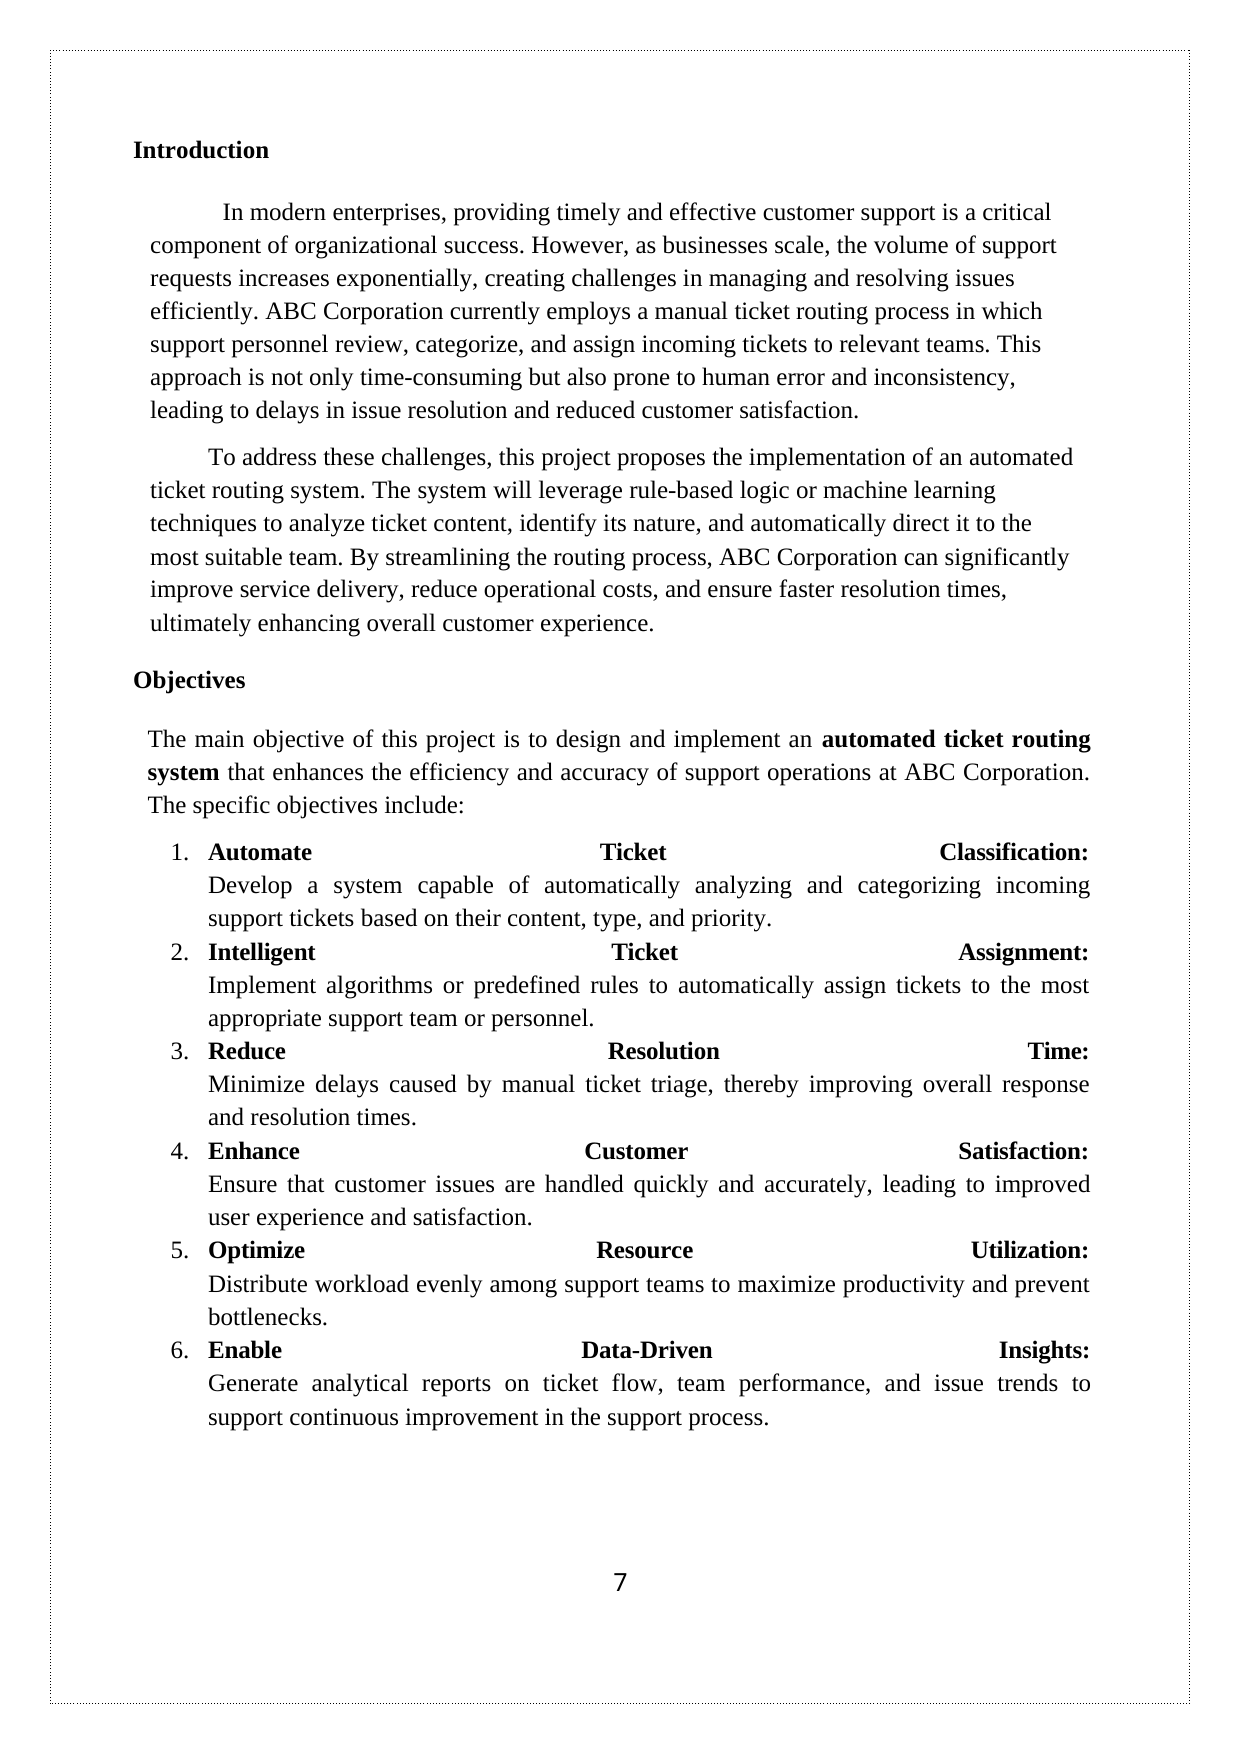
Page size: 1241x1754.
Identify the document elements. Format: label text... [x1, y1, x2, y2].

list Automate Ticket Classification: Develop a system capable of automatically analyzing and categorizing incoming support tickets based on their content, type, and priority. [170, 837, 1091, 932]
list Reduce Resolution Time: Minimize delays caused by manual ticket triage, thereby improving overall response and resolution times. [170, 1036, 1091, 1131]
text Introduction [133, 135, 1107, 164]
list Optimize Resource Utilization: Distribute workload evenly among support teams to maximize productivity and prevent bottlenecks. [170, 1236, 1091, 1330]
list Enable Data-Driven Insights: Generate analytical reports on ticket flow, team performance, and issue trends to support continuous improvement in the support process. [170, 1336, 1092, 1430]
text To address these challenges, this project proposes the implementation of an automated ticket routing system. The system will leverage rule-based logic or machine learning techniques to analyze ticket content, identify its nature, and automatically direct it to the most suitable team. By streamlining the routing process, ABC Corporation can significantly improve service delivery, reduce operational costs, and ensure faster resolution times, ultimately enhancing overall customer experience. [150, 442, 1085, 636]
text Objectives [133, 666, 1107, 694]
list Intelligent Ticket Assignment: Implement algorithms or predefined rules to automatically assign tickets to the most appropriate support team or personnel. [170, 937, 1091, 1031]
list Enhance Customer Satisfaction: Ensure that customer issues are handled quickly and accurately, leading to improved user experience and satisfaction. [170, 1136, 1092, 1231]
text The main objective of this project is to design and implement an automated ticket routing system that enhances the efficiency and accuracy of support operations at ABC Corporation. The specific objectives include: [147, 724, 1091, 818]
text In modern enterprises, providing timely and effective customer support is a critical component of organizational success. However, as businesses scale, the volume of support requests increases exponentially, creating challenges in managing and resolving issues efficiently. ABC Corporation currently employs a manual ticket routing process in which support personnel review, categorize, and assign incoming tickets to relevant teams. This approach is not only time-consuming but also prone to human error and inconsistency, leading to delays in issue resolution and reduced customer satisfaction. [150, 197, 1085, 424]
